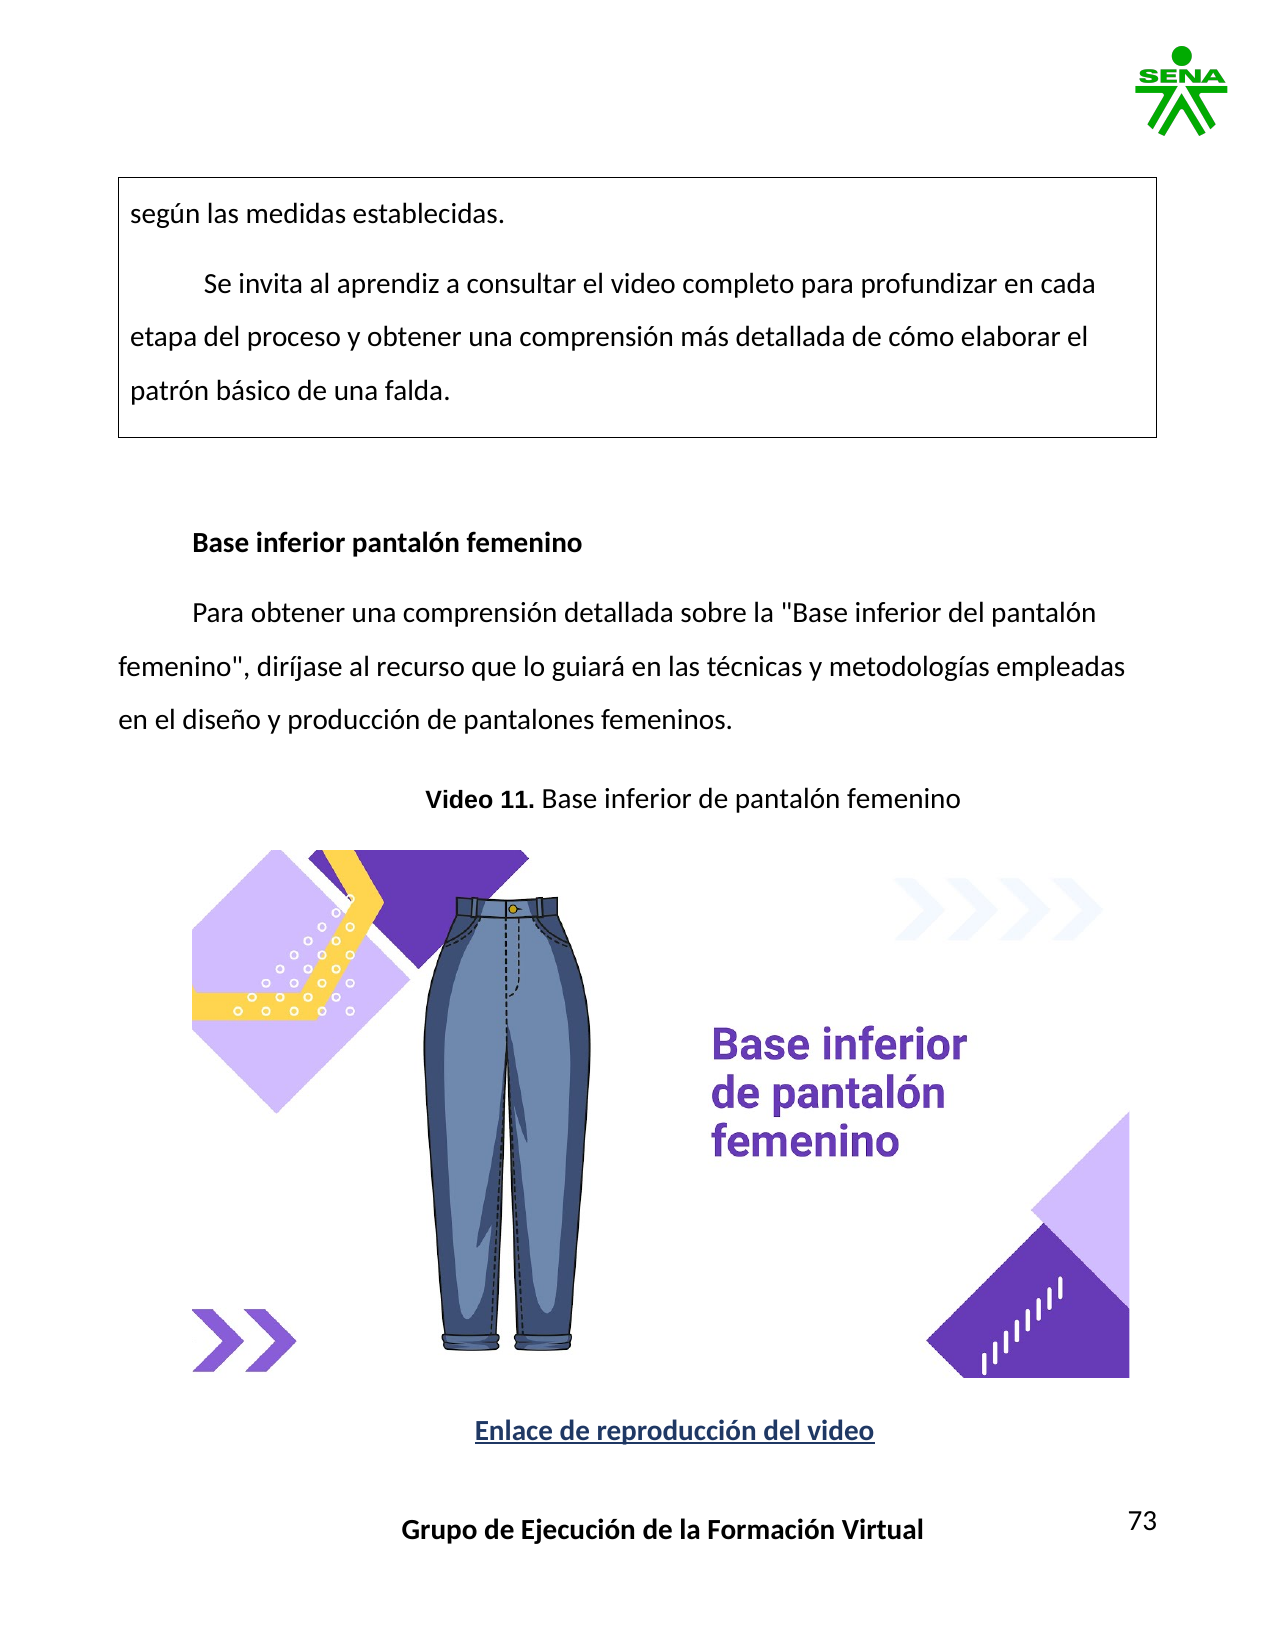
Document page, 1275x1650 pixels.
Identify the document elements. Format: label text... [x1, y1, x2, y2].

picture [192, 850, 1130, 1378]
text Enlace de reproducción del video [118, 1412, 1157, 1447]
text Base inferior de pantalón femenino [229, 780, 1157, 816]
picture [1135, 46, 1228, 136]
text Para obtener una comprensión detallada sobre la "Base inferior del pantalón femenino", diríjase al recurso que lo guiará en las técnicas y metodologías empleadas en el diseño y producción de pantalones femeninos. [118, 594, 1157, 737]
text Base inferior pantalón femenino [118, 524, 1157, 560]
